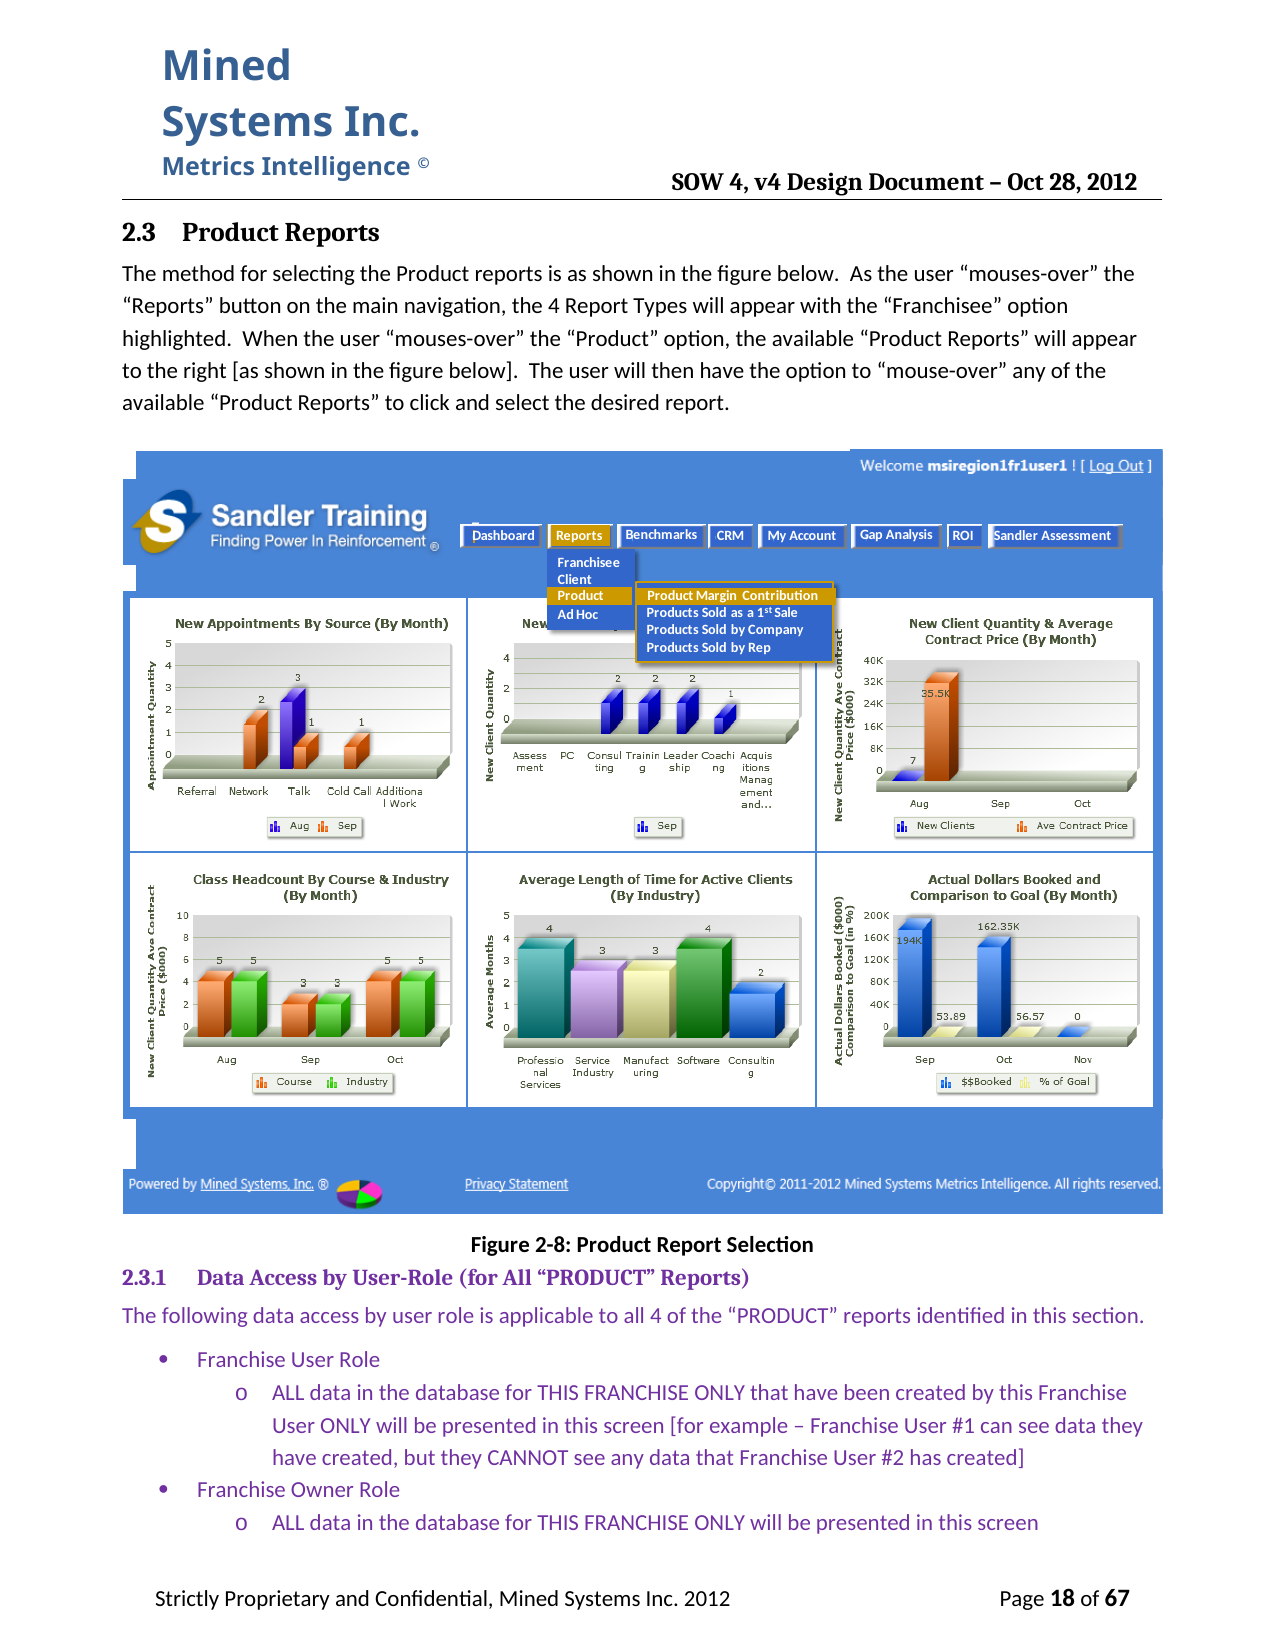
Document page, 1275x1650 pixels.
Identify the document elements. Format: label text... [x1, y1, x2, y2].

list Franchise Owner Role [159, 1476, 1162, 1503]
list ALL data in the database for THIS FRANCHISE ONLY will be presented in this screen [234, 1508, 1162, 1537]
text The method for selecting the Product reports is as shown in the figure below. As the user “mouses-over” the “Reports” button on the main navigation, the 4 Report Types will appear with the “Franchisee” option highlighted. When the user “mouses-over” the “Product” option, the available “Product Reports” will appear to the right [as shown in the figure below]. The user will then have the option to “mouse-over” any of the available “Product Reports” to click and select the desired report. [122, 259, 1162, 416]
subtitle Product Reports [122, 217, 1162, 248]
subtitle Data Access by User-Role (for All “PRODUCT” Reports) [122, 1264, 1162, 1291]
list ALL data in the database for THIS FRANCHISE ONLY that have been created by this Franchise User ONLY will be presented in this screen [for example – Franchise User #1 can see data they have created, but they CANNOT see any data that Franchise User #2 has created] [234, 1378, 1162, 1471]
list Franchise User Role [159, 1346, 1162, 1374]
text The following data access by user role is applicable to all 4 of the “PRODUCT” reports identified in this section. [122, 1301, 1162, 1329]
